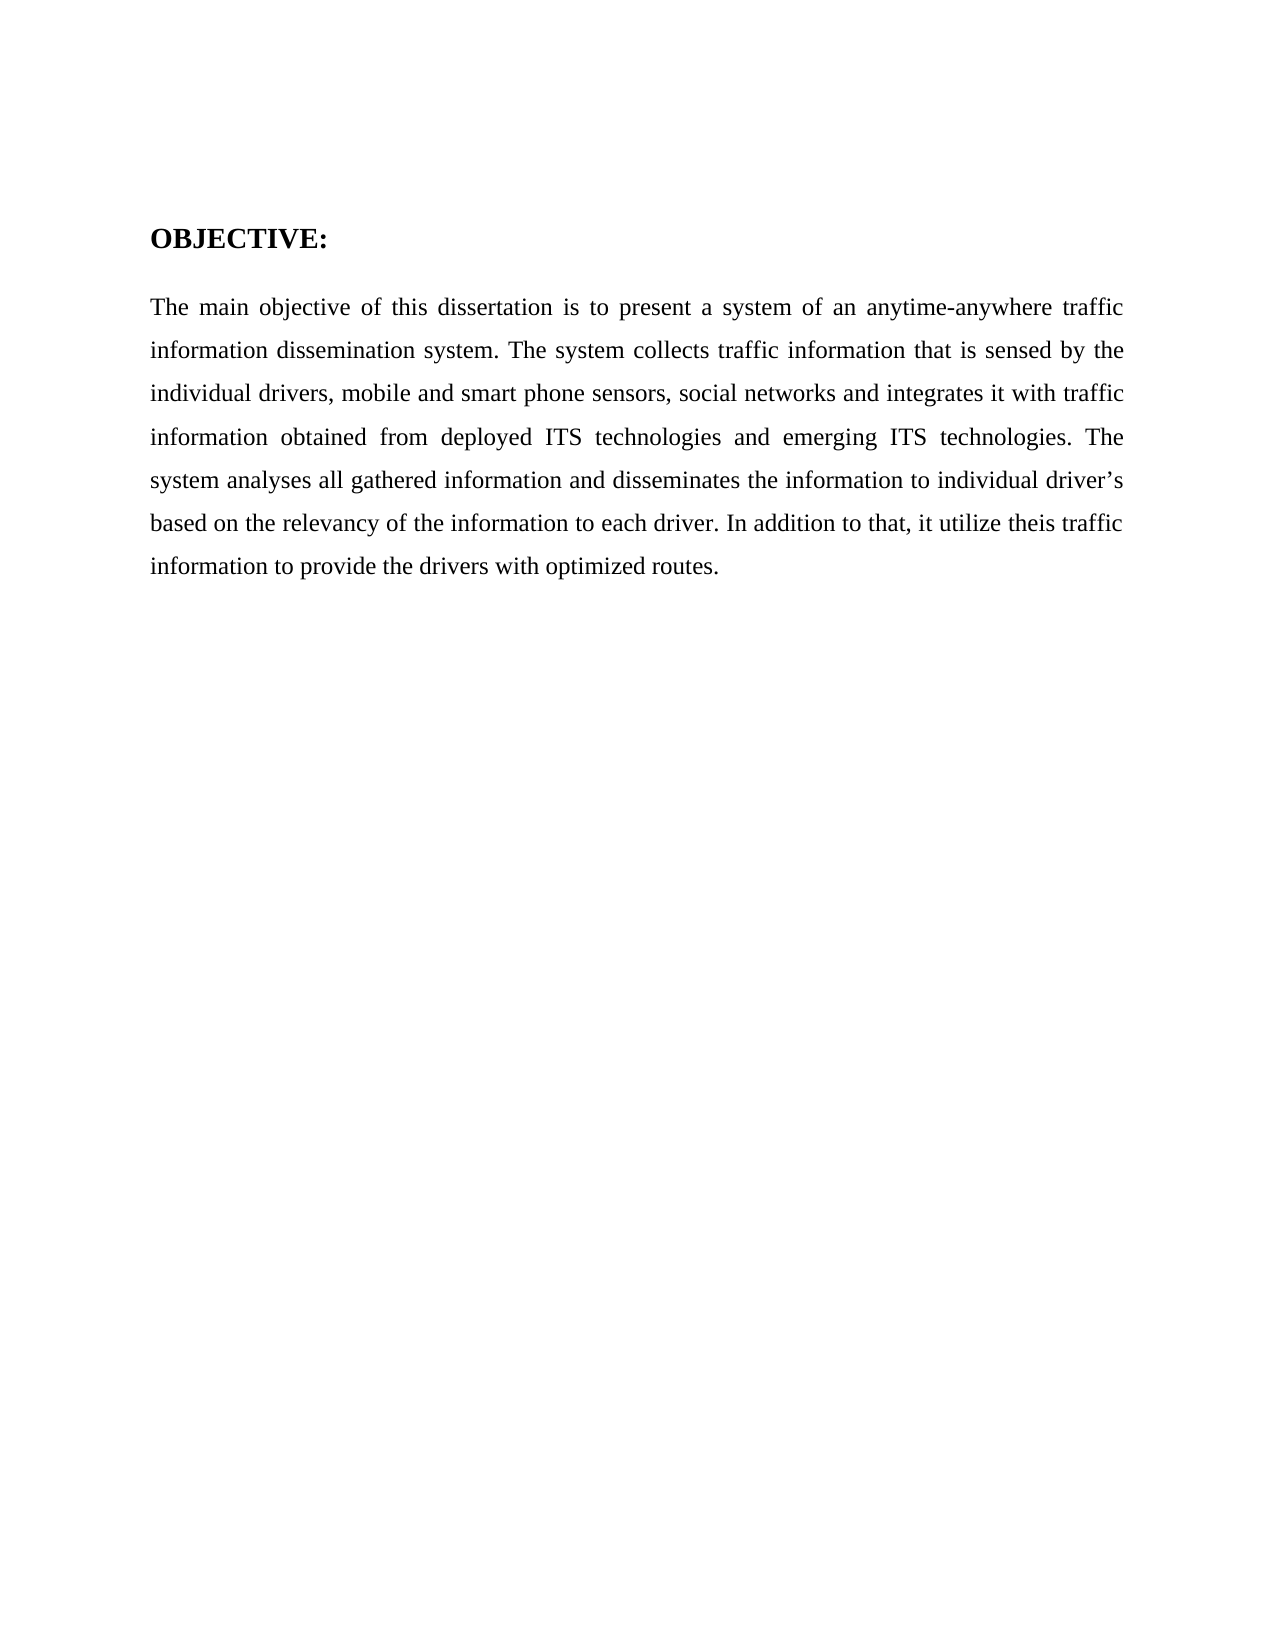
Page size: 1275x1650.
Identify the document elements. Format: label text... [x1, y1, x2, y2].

text OBJECTIVE: [150, 221, 1125, 255]
text The main objective of this dissertation is to present a system of an anytime-anywhere traffic information dissemination system. The system collects traffic information that is sensed by the individual drivers, mobile and smart phone sensors, social networks and integrates it with traffic information obtained from deployed ITS technologies and emerging ITS technologies. The system analyses all gathered information and disseminates the information to individual driver’s based on the relevancy of the information to each driver. In addition to that, it utilize theis traffic information to provide the drivers with optimized routes. [150, 292, 1125, 580]
